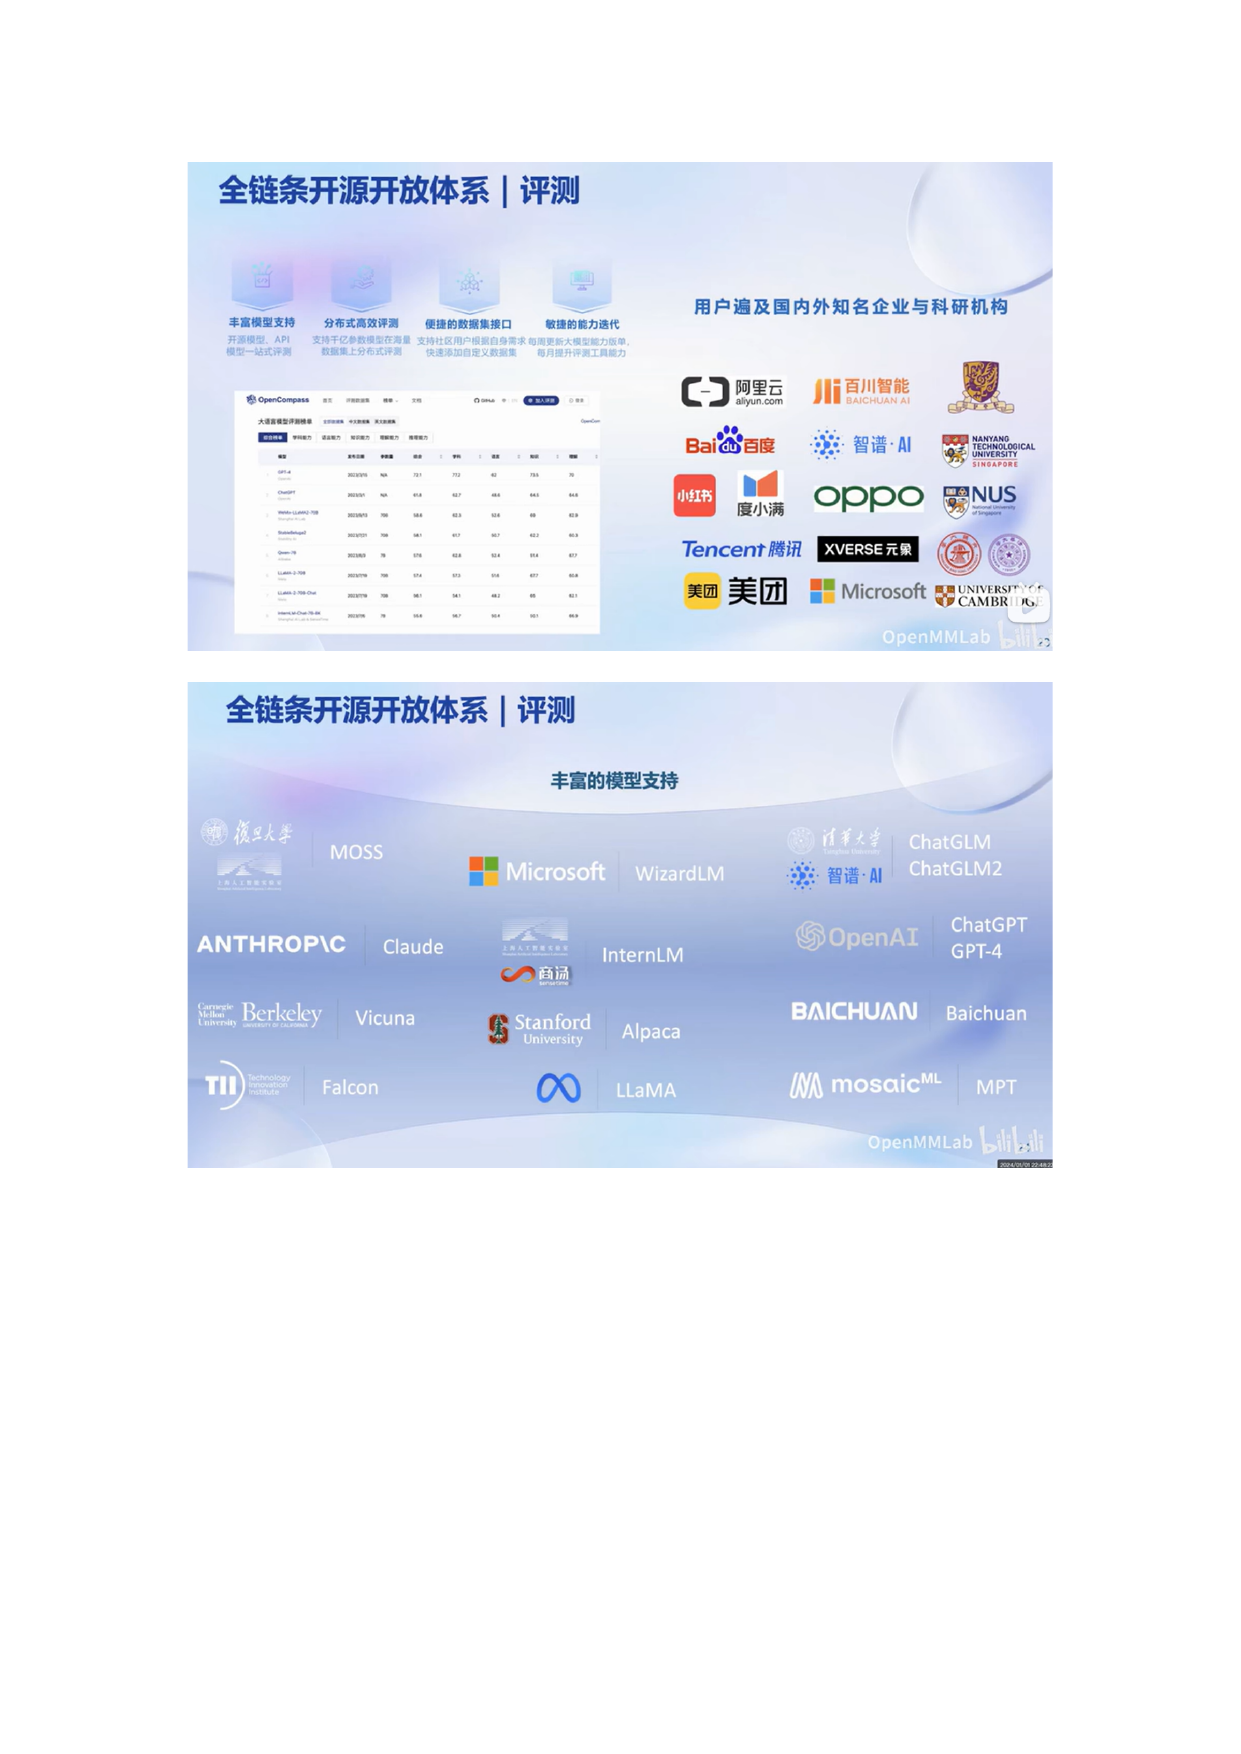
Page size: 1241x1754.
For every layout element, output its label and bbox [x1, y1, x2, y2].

picture [187, 682, 1053, 1168]
picture [187, 162, 1053, 651]
